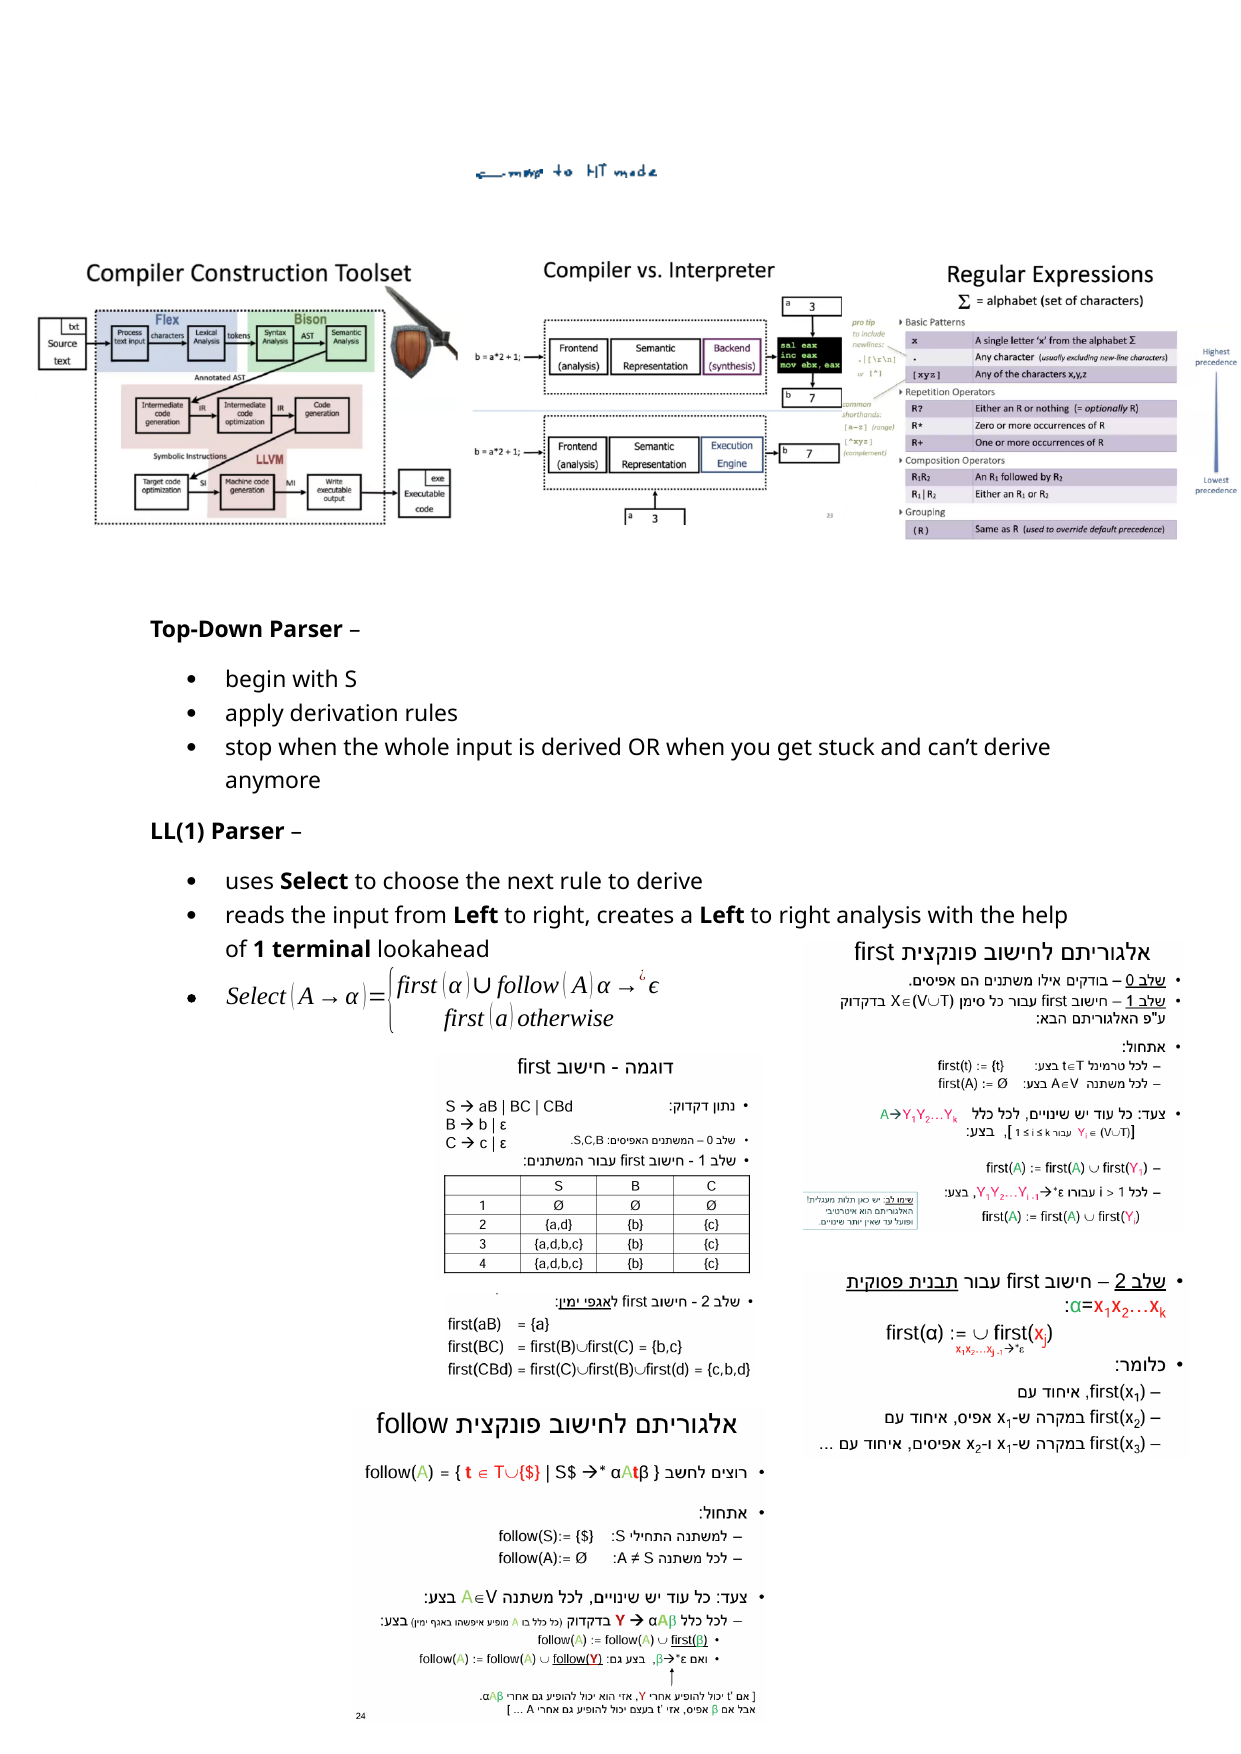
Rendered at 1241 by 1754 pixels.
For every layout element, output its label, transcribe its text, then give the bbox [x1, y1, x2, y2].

picture [434, 1054, 763, 1281]
list reads the input from Left to right, creates a Left to right analysis with the help of 1 terminal lookahead [187, 899, 1090, 964]
picture [468, 260, 1241, 542]
picture [34, 261, 458, 527]
picture [352, 1407, 767, 1723]
picture [803, 941, 1183, 1232]
picture [803, 1271, 1189, 1459]
list begin with S [187, 663, 1090, 694]
text LL(1) Parser – [150, 815, 1090, 846]
text Top-Down Parser – [150, 613, 1090, 644]
list stop when the whole input is derived OR when you get stuck and can’t derive anymore [187, 731, 1090, 796]
list uses Select to choose the next rule to derive [187, 865, 1090, 897]
picture [476, 169, 543, 179]
picture [552, 163, 657, 178]
picture [444, 1293, 754, 1381]
list apply derivation rules [187, 697, 1090, 728]
